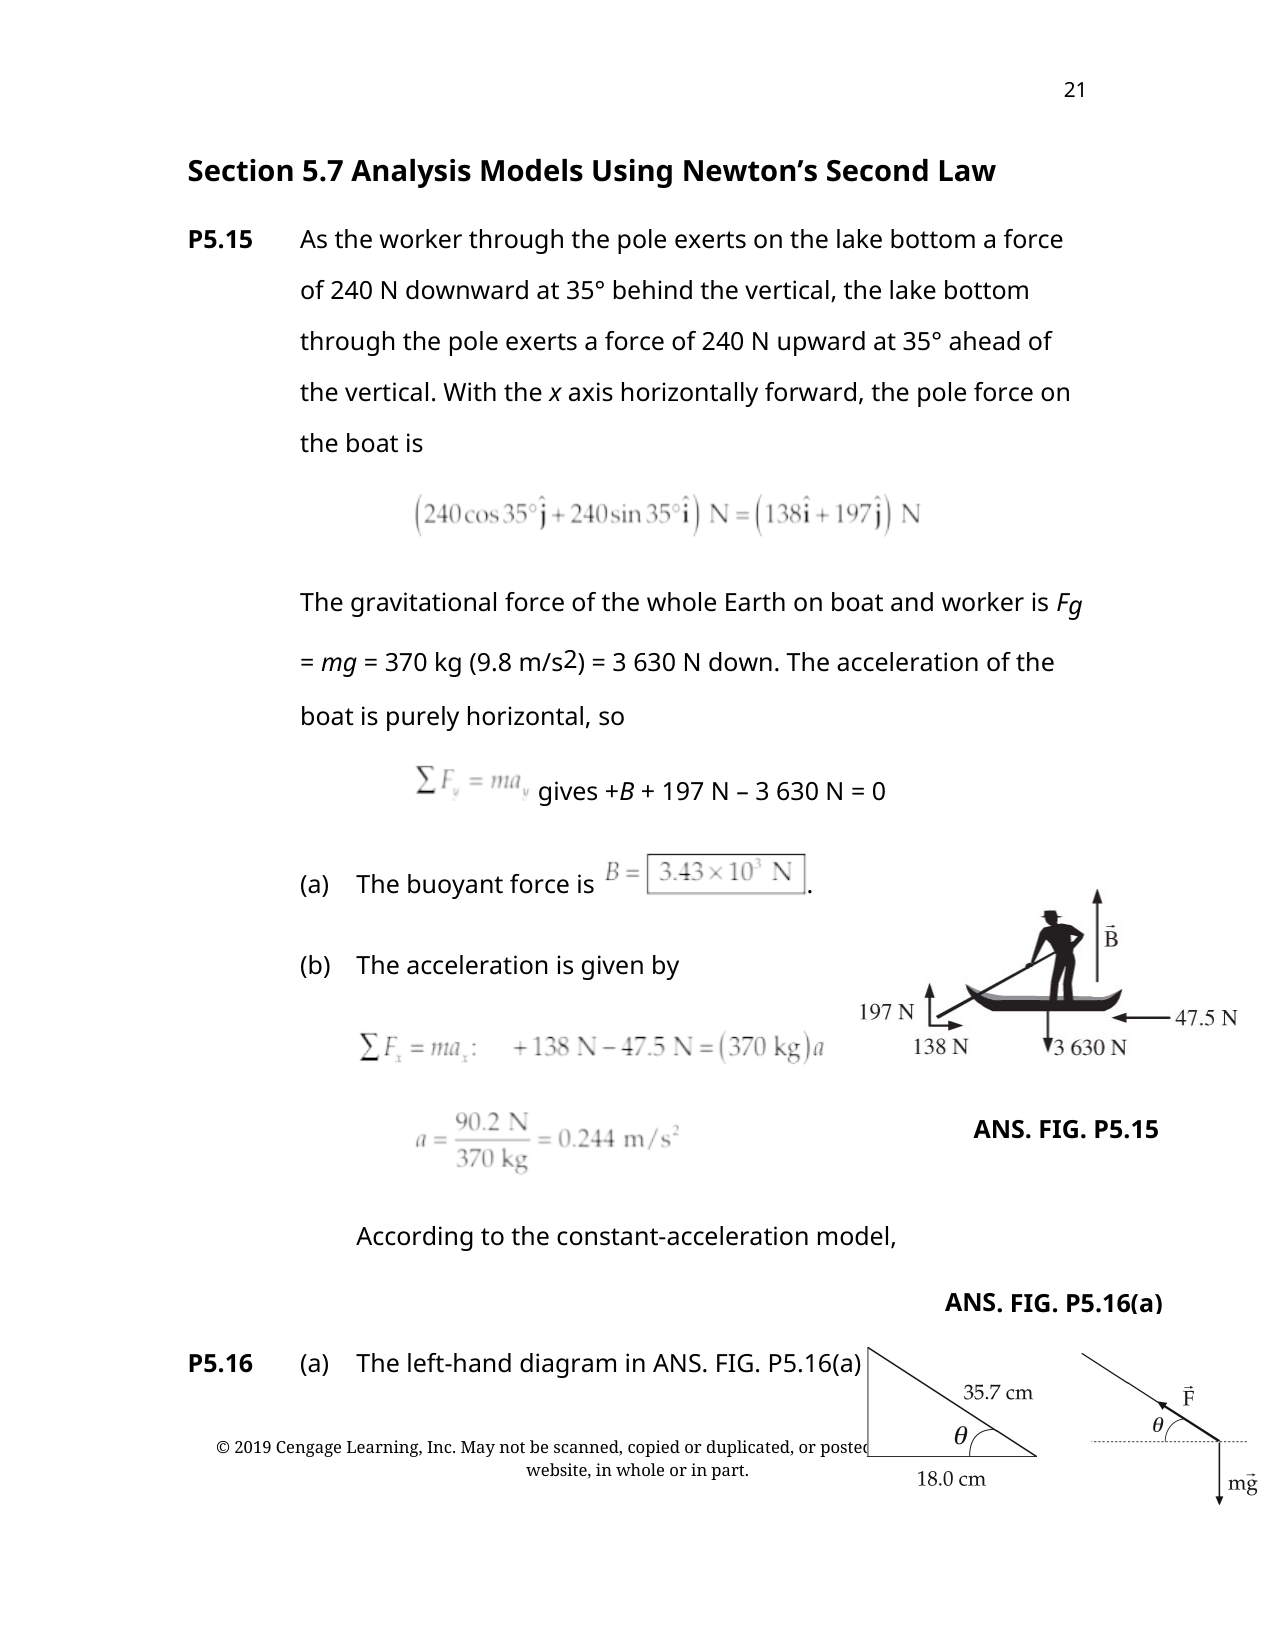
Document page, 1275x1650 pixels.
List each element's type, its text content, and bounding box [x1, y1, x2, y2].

text (a) The buoyant force is . [187, 850, 1087, 918]
text Section 5.7 Analysis Models Using Newton’s Second Law [187, 150, 1087, 190]
text (b) The acceleration is given by [187, 948, 858, 982]
picture [866, 1347, 1258, 1505]
text According to the constant-acceleration model, [356, 1219, 1087, 1253]
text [187, 1346, 1087, 1380]
text The gravitational force of the whole Earth on boat and worker is Fg = mg = 370 kg (9.8 m/s2) = 3 630 N down. The acceleration of the boat is purely horizontal, so [187, 582, 1087, 732]
picture [858, 889, 1238, 1060]
text gives +B + 197 N – 3 630 N = 0 [187, 762, 1087, 820]
text P5.15 As the worker through the pole exerts on the lake bottom a force of 240 N downward at 35° behind the vertical, the lake bottom through the pole exerts a force of 240 N upward at 35° ahead of the vertical. With the x axis horizontally forward, the pole force on the boat is [187, 222, 1087, 460]
